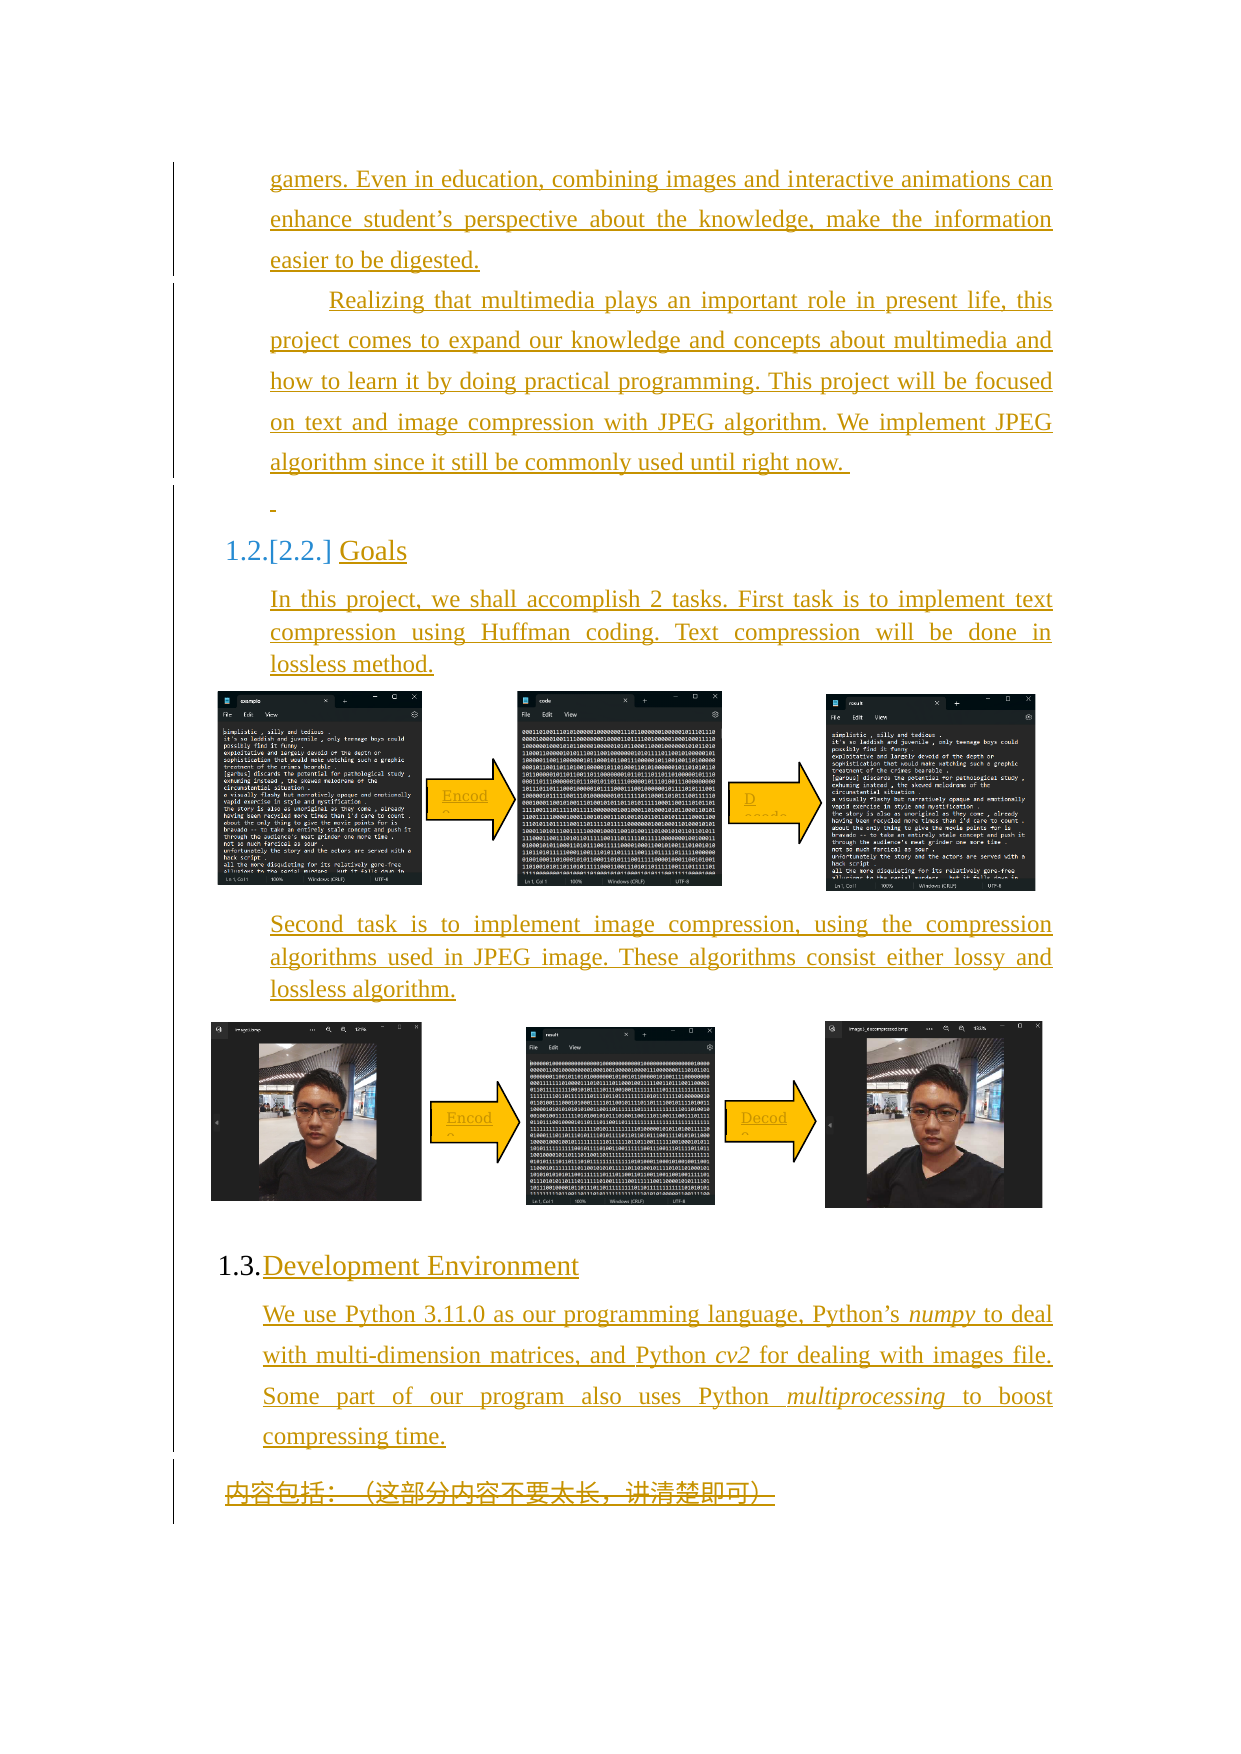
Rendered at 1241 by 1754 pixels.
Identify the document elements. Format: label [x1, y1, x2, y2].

picture [526, 1027, 715, 1205]
picture [825, 1021, 1043, 1208]
picture [517, 691, 722, 886]
picture [217, 691, 422, 885]
picture [826, 694, 1036, 891]
picture [211, 1022, 422, 1201]
